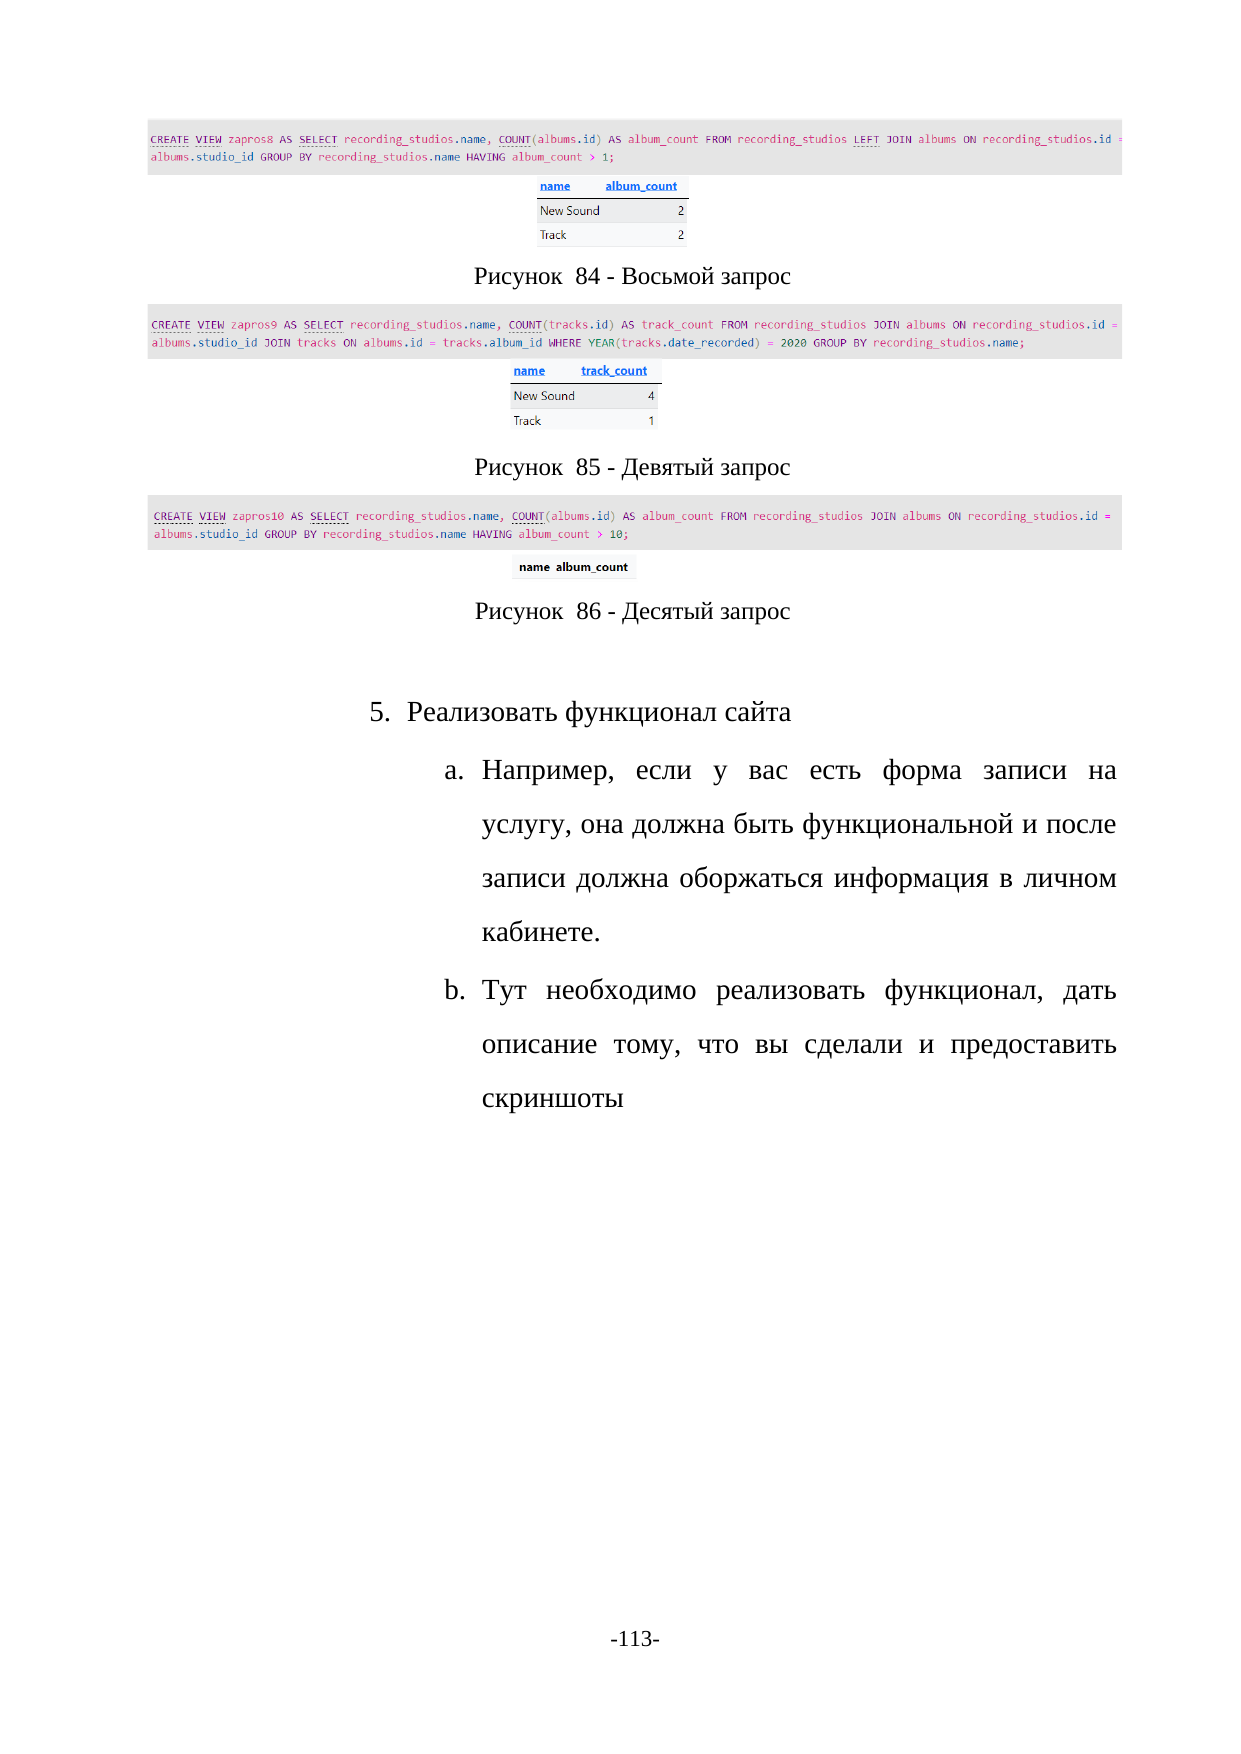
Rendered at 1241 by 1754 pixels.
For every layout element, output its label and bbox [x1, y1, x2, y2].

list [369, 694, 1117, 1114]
picture [147, 118, 1123, 247]
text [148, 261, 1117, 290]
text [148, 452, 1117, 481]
picture [147, 304, 1123, 438]
picture [147, 495, 1123, 582]
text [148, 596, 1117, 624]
